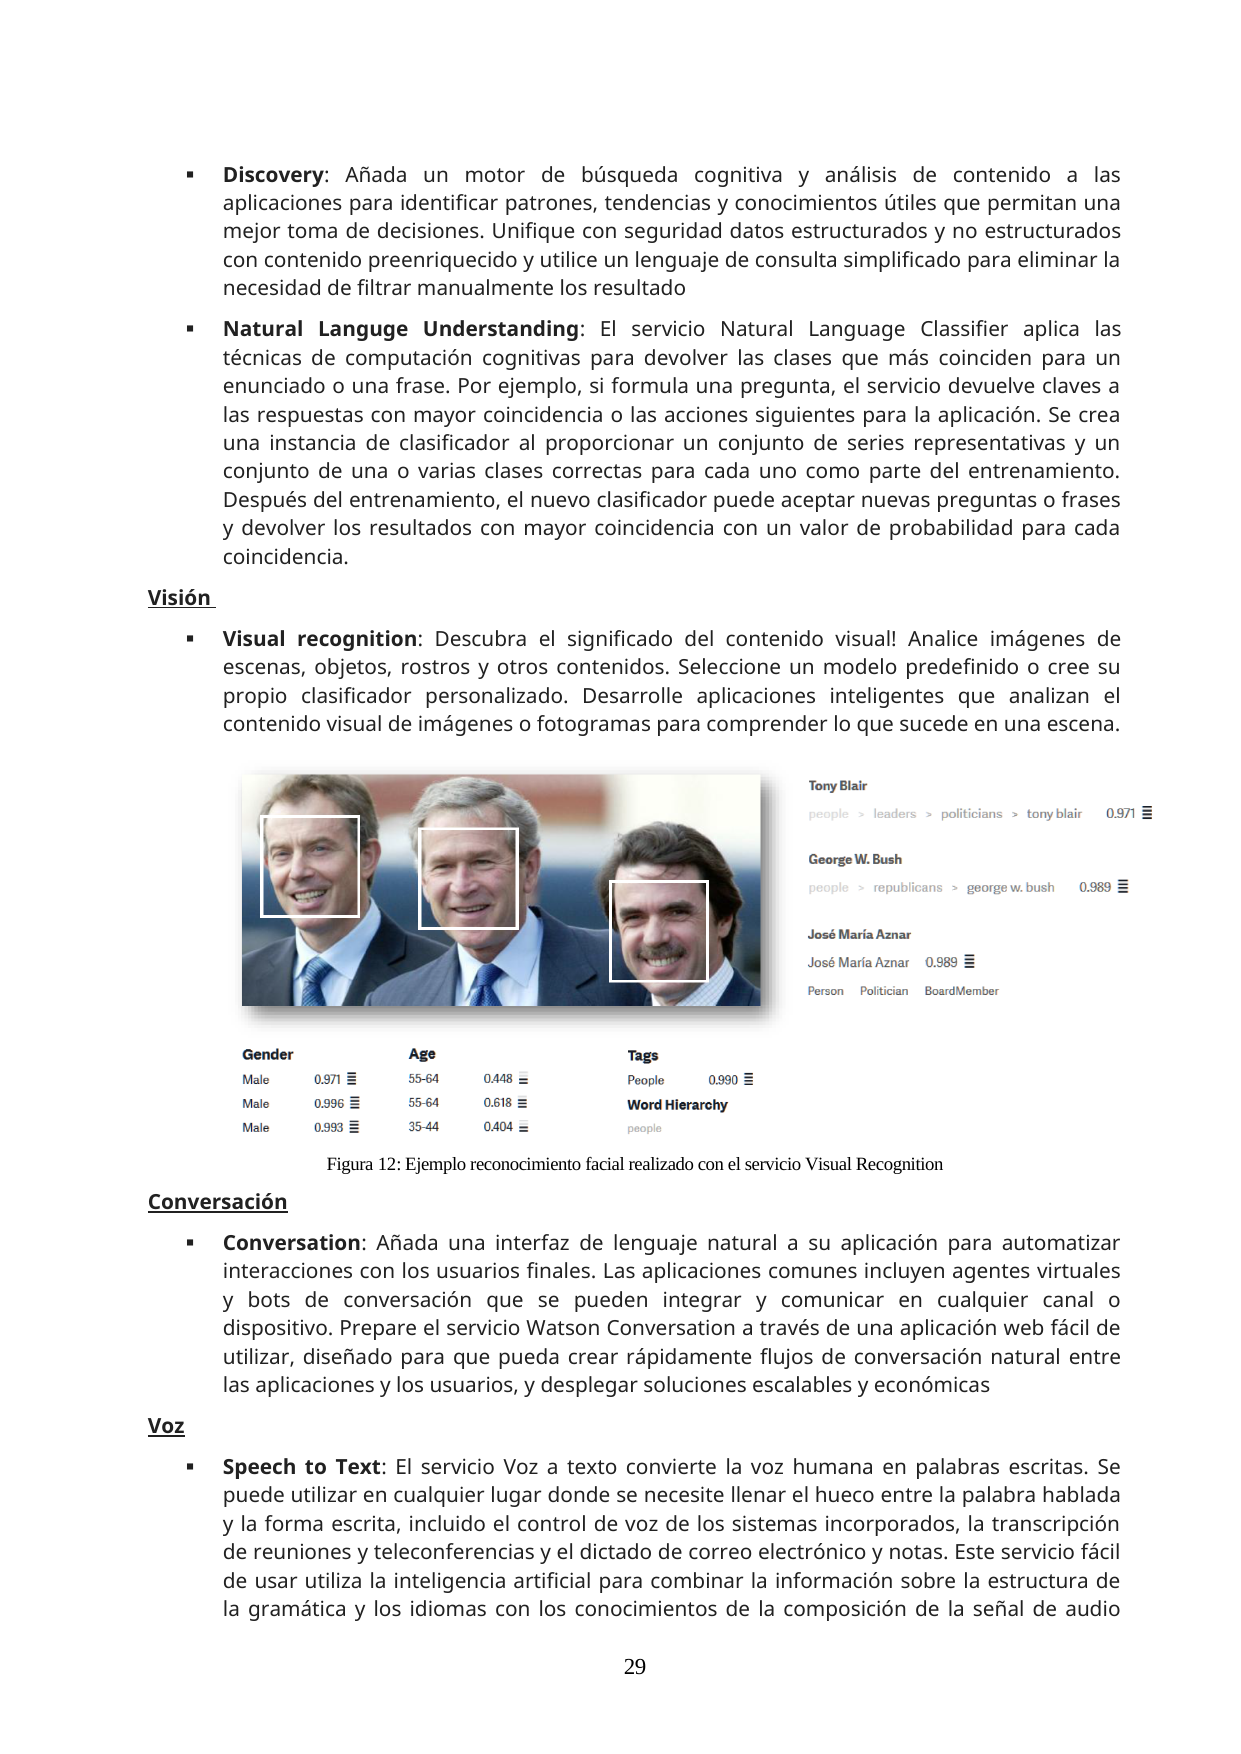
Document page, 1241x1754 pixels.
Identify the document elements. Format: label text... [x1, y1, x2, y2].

list Visual recognition: Descubra el significado del contenido visual! Analice imágenes de escenas, objetos, rostros y otros contenidos. Seleccione un modelo predefinido o cree su propio clasificador personalizado. Desarrolle aplicaciones inteligentes que analizan el contenido visual de imágenes o fotogramas para comprender lo que sucede en una escena. [185, 624, 1122, 738]
picture [222, 750, 1197, 1154]
text Conversación [148, 1187, 1122, 1216]
list Discovery: Añada un motor de búsqueda cognitiva y análisis de contenido a las aplicaciones para identificar patrones, tendencias y conocimientos útiles que permitan una mejor toma de decisiones. Unifique con seguridad datos estructurados y no estructurados con contenido preenriquecido y utilice un lenguaje de consulta simplificado para eliminar la necesidad de filtrar manualmente los resultado [185, 160, 1122, 302]
text Visión [148, 583, 1122, 611]
list Conversation: Añada una interfaz de lenguaje natural a su aplicación para automatizar interacciones con los usuarios finales. Las aplicaciones comunes incluyen agentes virtuales y bots de conversación que se pueden integrar y comunicar en cualquier canal o dispositivo. Prepare el servicio Watson Conversation a través de una aplicación web fácil de utilizar, diseñado para que pueda crear rápidamente flujos de conversación natural entre las aplicaciones y los usuarios, y desplegar soluciones escalables y económicas [185, 1228, 1122, 1399]
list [185, 1452, 1122, 1623]
text Voz [148, 1411, 1122, 1440]
list Natural Languge Understanding: El servicio Natural Language Classifier aplica las técnicas de computación cognitivas para devolver las clases que más coinciden para un enunciado o una frase. Por ejemplo, si formula una pregunta, el servicio devuelve claves a las respuestas con mayor coincidencia o las acciones siguientes para la aplicación. Se crea una instancia de clasificador al proporcionar un conjunto de series representativas y un conjunto de una o varias clases correctas para cada uno como parte del entrenamiento. Después del entrenamiento, el nuevo clasificador puede aceptar nuevas preguntas o frases y devolver los resultados con mayor coincidencia con un valor de probabilidad para cada coincidencia. [185, 314, 1122, 570]
